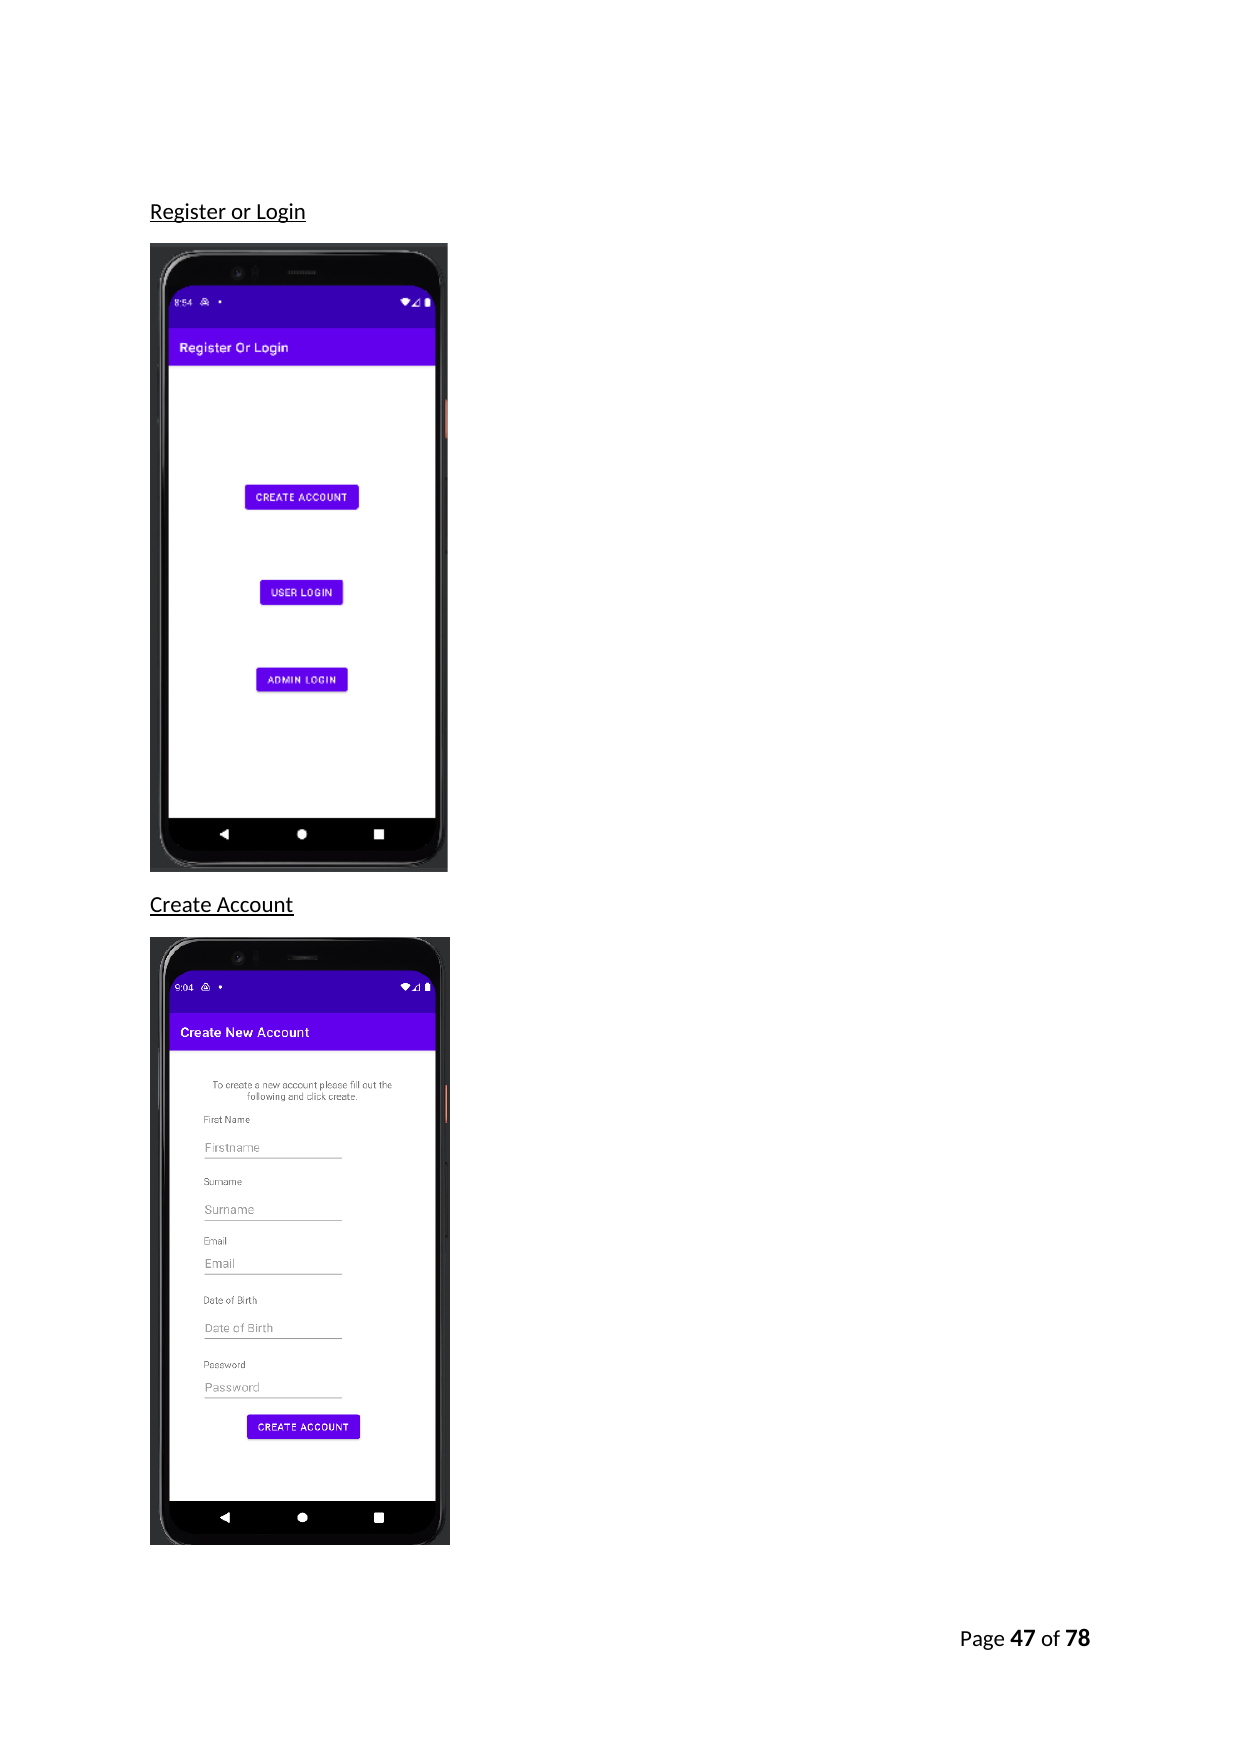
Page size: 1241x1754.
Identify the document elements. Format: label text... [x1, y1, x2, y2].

picture [150, 937, 450, 1545]
text Create Account [150, 890, 1090, 918]
text Register or Login [150, 197, 1090, 225]
picture [150, 243, 448, 872]
